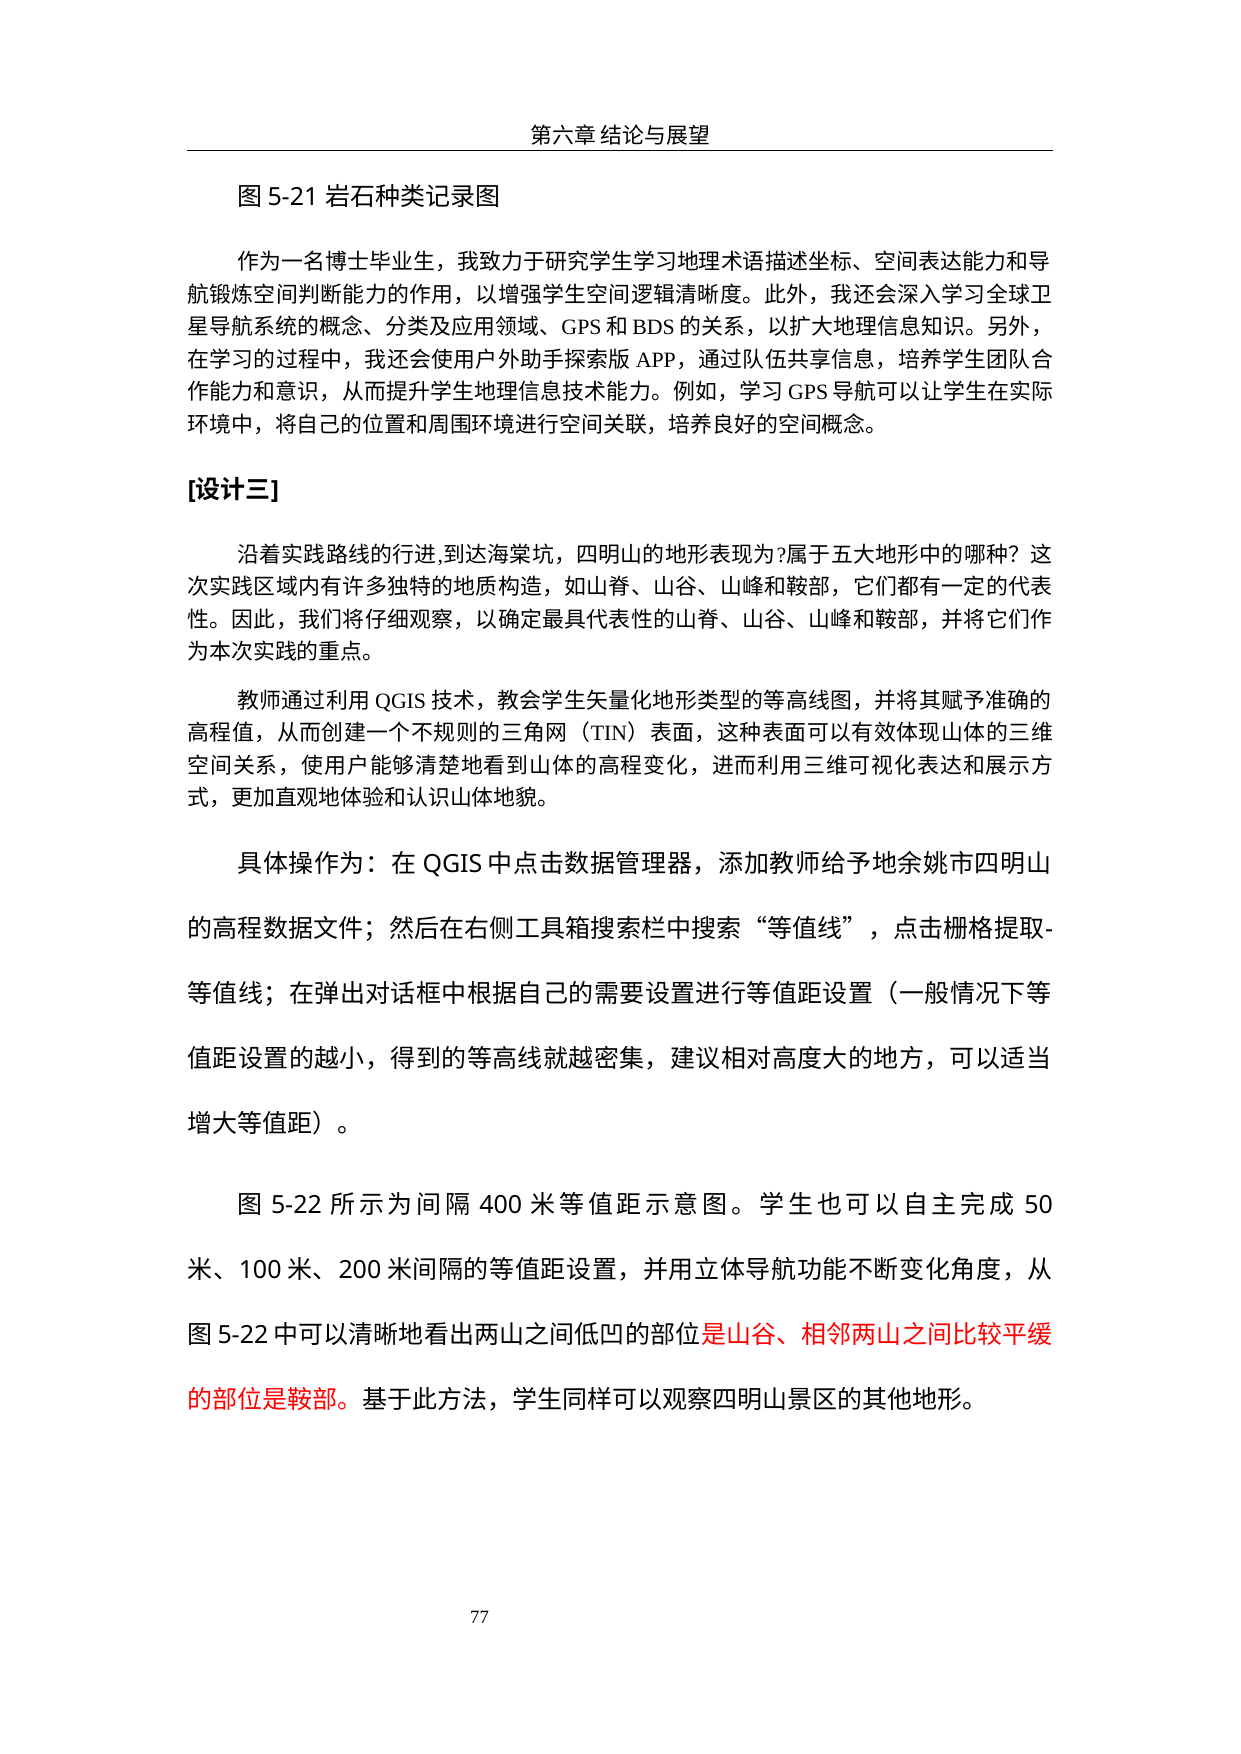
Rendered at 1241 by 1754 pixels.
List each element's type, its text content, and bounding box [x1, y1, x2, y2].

list 作为一名博士毕业生，我致力于研究学生学习地理术语描述坐标、空间表达能力和导航锻炼空间判断能力的作用，以增强学生空间逻辑清晰度。此外，我还会深入学习全球卫星导航系统的概念、分类及应用领域、GPS和BDS的关系，以扩大地理信息知识。另外，在学习的过程中，我还会使用户外助手探索版APP，通过队伍共享信息，培养学生团队合作能力和意识，从而提升学生地理信息技术能力。例如，学习GPS导航可以让学生在实际环境中，将自己的位置和周围环境进行空间关联，培养良好的空间概念。 [187, 244, 1053, 439]
list 图5-22所示为间隔400米等值距示意图。学生也可以自主完成50米、100米、200米间隔的等值距设置，并用立体导航功能不断变化角度，从图5-22中可以清晰地看出两山之间低凹的部位是山谷、相邻两山之间比较平缓的部位是鞍部。基于此方法，学生同样可以观察四明山景区的其他地形。 [187, 1170, 1053, 1430]
list [设计三] [187, 455, 1053, 520]
list 教师通过利用QGIS技术，教会学生矢量化地形类型的等高线图，并将其赋予准确的高程值，从而创建一个不规则的三角网（TIN）表面，这种表面可以有效体现山体的三维空间关系，使用户能够清楚地看到山体的高程变化，进而利用三维可视化表达和展示方式，更加直观地体验和认识山体地貌。 [187, 682, 1053, 812]
list 图5-21 岩石种类记录图 [187, 162, 1053, 227]
list 沿着实践路线的行进,到达海棠坑，四明山的地形表现为?属于五大地形中的哪种？这次实践区域内有许多独特的地质构造，如山脊、山谷、山峰和鞍部，它们都有一定的代表性。因此，我们将仔细观察，以确定最具代表性的山脊、山谷、山峰和鞍部，并将它们作为本次实践的重点。 [187, 536, 1053, 666]
list 具体操作为：在QGIS中点击数据管理器，添加教师给予地余姚市四明山的高程数据文件；然后在右侧工具箱搜索栏中搜索“等值线”，点击栅格提取-等值线；在弹出对话框中根据自己的需要设置进行等值距设置（一般情况下等值距设置的越小，得到的等高线就越密集，建议相对高度大的地方，可以适当增大等值距）。 [187, 829, 1053, 1154]
